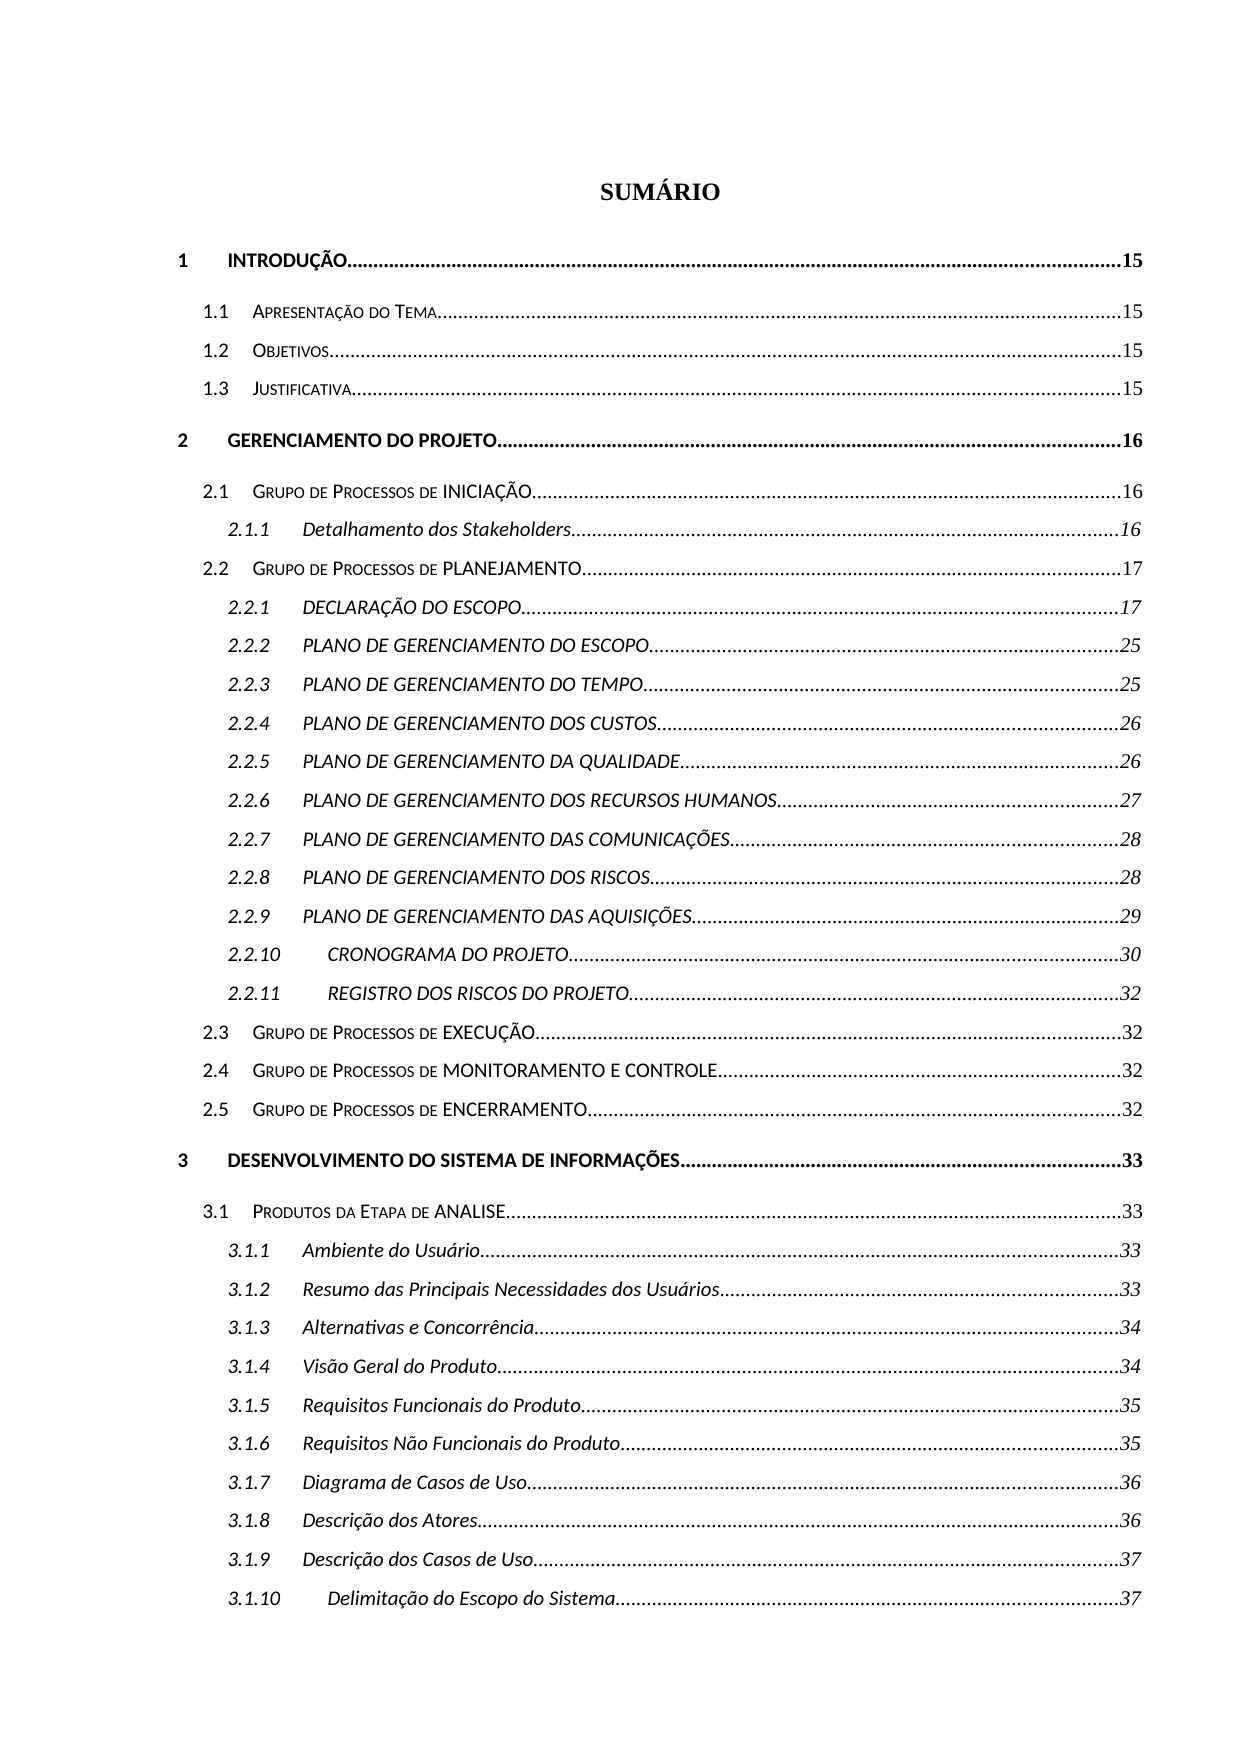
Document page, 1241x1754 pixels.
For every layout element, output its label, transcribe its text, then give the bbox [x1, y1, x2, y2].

text 2.5 Grupo de Processos de ENCERRAMENTO 32 [202, 1096, 1144, 1122]
text 2.2.3 PLANO DE GERENCIAMENTO DO TEMPO 25 [227, 671, 1144, 697]
text 2.2 Grupo de Processos de PLANEJAMENTO 17 [202, 555, 1144, 581]
text 3.1.6 Requisitos Não Funcionais do Produto 35 [227, 1430, 1144, 1456]
text 1.3 Justificativa 15 [202, 376, 1144, 401]
text 3.1.3 Alternativas e Concorrência 34 [227, 1314, 1144, 1340]
text 3.1.4 Visão Geral do Produto 34 [227, 1353, 1144, 1378]
text 2.2.5 PLANO DE GERENCIAMENTO DA QUALIDADE 26 [227, 748, 1144, 774]
text 2 Gerenciamento do Projeto 16 [177, 427, 1144, 452]
text 2.2.8 PLANO DE GERENCIAMENTO DOS RISCOS 28 [227, 864, 1144, 890]
text 2.3 Grupo de Processos de EXECUÇÃO 32 [202, 1019, 1144, 1044]
text 3.1.10 Delimitação do Escopo do Sistema 37 [227, 1585, 1144, 1610]
text 3.1.2 Resumo das Principais Necessidades dos Usuários 33 [227, 1276, 1144, 1301]
text 3.1.5 Requisitos Funcionais do Produto 35 [227, 1392, 1144, 1417]
text 2.2.10 CRONOGRAMA DO PROJETO 30 [227, 942, 1144, 967]
text 3.1.7 Diagrama de Casos de Uso 36 [227, 1469, 1144, 1494]
text 2.2.1 DECLARAÇÃO DO ESCOPO 17 [227, 594, 1144, 619]
text 3.1.9 Descrição dos Casos de Uso 37 [227, 1546, 1144, 1572]
text 1.1 Apresentação do Tema 15 [202, 298, 1144, 324]
text 2.1 Grupo de Processos de INICIAÇÃO 16 [202, 478, 1144, 503]
text 2.2.7 PLANO DE GERENCIAMENTO DAS COMUNICAÇÕES 28 [227, 826, 1144, 851]
text 2.2.9 PLANO DE GERENCIAMENTO DAS AQUISIÇÕES 29 [227, 903, 1144, 928]
text 1 Introdução 15 [177, 247, 1144, 273]
text 2.2.11 REGISTRO DOS RISCOS DO PROJETO 32 [227, 980, 1144, 1006]
text 2.1.1 Detalhamento dos Stakeholders 16 [227, 517, 1144, 542]
text SUMÁRIO [177, 177, 1144, 206]
text 3.1.8 Descrição dos Atores 36 [227, 1508, 1144, 1533]
text 2.4 Grupo de Processos de MONITORAMENTO E CONTROLE 32 [202, 1058, 1144, 1083]
text 2.2.2 PLANO DE GERENCIAMENTO DO ESCOPO 25 [227, 632, 1144, 658]
text 3.1 Produtos da Etapa de ANALISE 33 [202, 1198, 1144, 1224]
text 2.2.4 PLANO DE GERENCIAMENTO DOS CUSTOS 26 [227, 710, 1144, 735]
text 3 Desenvolvimento do Sistema de Informações 33 [177, 1147, 1144, 1173]
text 1.2 Objetivos 15 [202, 337, 1144, 362]
text 3.1.1 Ambiente do Usuário 33 [227, 1237, 1144, 1263]
text 2.2.6 PLANO DE GERENCIAMENTO DOS RECURSOS HUMANOS 27 [227, 787, 1144, 812]
